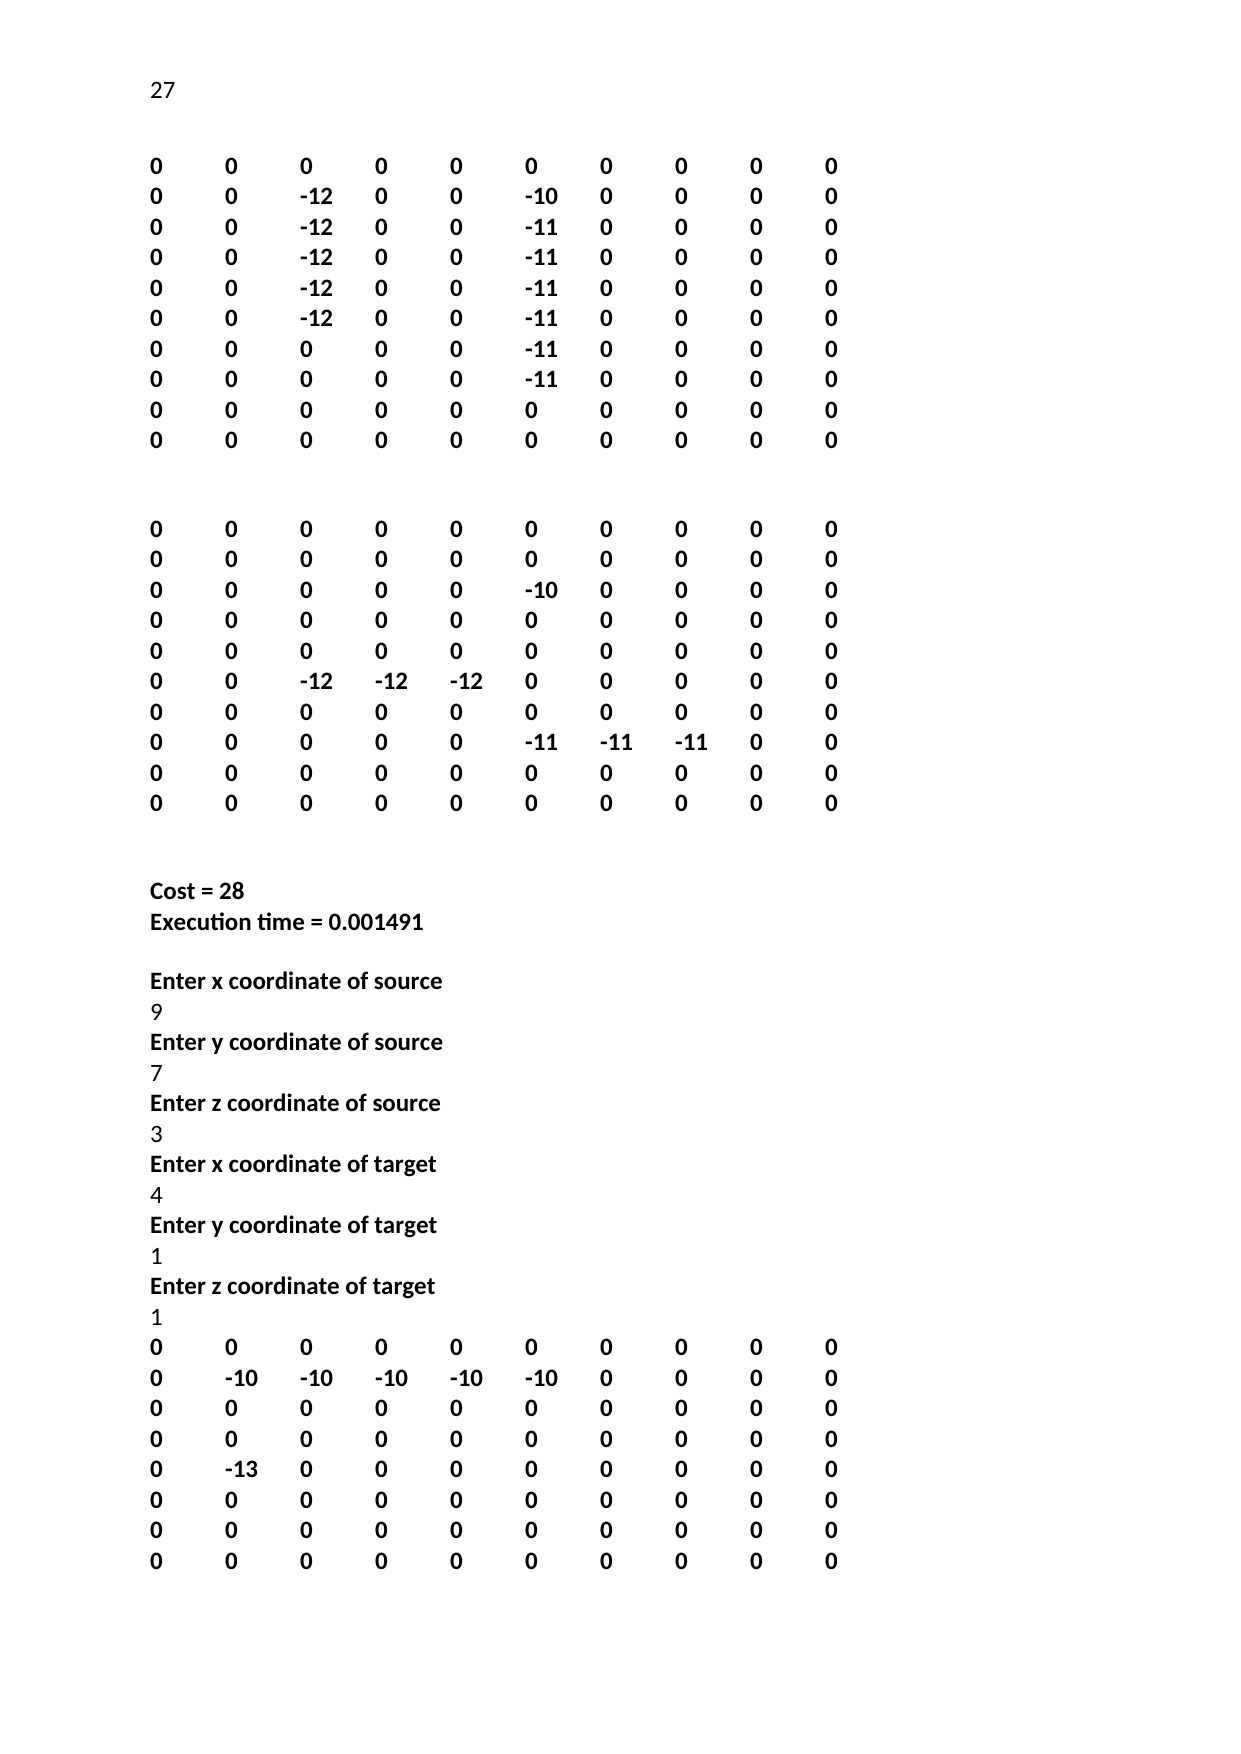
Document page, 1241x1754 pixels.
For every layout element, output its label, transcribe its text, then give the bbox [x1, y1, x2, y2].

text 0 0 0 0 0 -11 -11 -11 0 0 [150, 726, 1090, 757]
text 0 0 -12 0 0 -11 0 0 0 0 [150, 303, 1090, 333]
text 0 0 0 0 0 0 0 0 0 0 [150, 1331, 1090, 1362]
text 9 [150, 996, 1090, 1026]
text Enter y coordinate of target [150, 1209, 1090, 1240]
text Enter y coordinate of source [150, 1026, 1090, 1057]
text Execution time = 0.001491 [150, 906, 1090, 936]
text 0 0 0 0 0 0 0 0 0 0 [150, 1392, 1090, 1423]
text 0 0 0 0 0 -11 0 0 0 0 [150, 333, 1090, 364]
text 4 [150, 1179, 1090, 1209]
text 0 0 0 0 0 0 0 0 0 0 [150, 394, 1090, 425]
text 0 0 0 0 0 0 0 0 0 0 [150, 635, 1090, 665]
text 0 0 0 0 0 0 0 0 0 0 [150, 1484, 1090, 1514]
text 3 [150, 1118, 1090, 1148]
text 0 0 0 0 0 0 0 0 0 0 [150, 696, 1090, 726]
text 0 0 0 0 0 0 0 0 0 0 [150, 787, 1090, 818]
text Enter z coordinate of target [150, 1270, 1090, 1301]
text 1 [150, 1240, 1090, 1270]
text Cost = 28 [150, 875, 1090, 906]
text 0 -10 -10 -10 -10 -10 0 0 0 0 [150, 1362, 1090, 1392]
text 0 0 0 0 0 0 0 0 0 0 [150, 1514, 1090, 1545]
text 0 0 -12 0 0 -11 0 0 0 0 [150, 211, 1090, 242]
text Enter x coordinate of source [150, 965, 1090, 996]
text 0 0 -12 0 0 -11 0 0 0 0 [150, 272, 1090, 303]
text 7 [150, 1057, 1090, 1087]
text 0 0 0 0 0 0 0 0 0 0 [150, 1545, 1090, 1576]
text 0 0 0 0 0 0 0 0 0 0 [150, 1423, 1090, 1453]
text 0 0 -12 0 0 -10 0 0 0 0 [150, 181, 1090, 211]
text 0 0 -12 0 0 -11 0 0 0 0 [150, 242, 1090, 272]
text 0 0 0 0 0 0 0 0 0 0 [150, 150, 1090, 181]
text Enter x coordinate of target [150, 1148, 1090, 1179]
text 0 0 0 0 0 0 0 0 0 0 [150, 513, 1090, 543]
text 0 0 0 0 0 0 0 0 0 0 [150, 604, 1090, 635]
text 0 0 0 0 0 0 0 0 0 0 [150, 425, 1090, 455]
text 1 [150, 1301, 1090, 1331]
text 0 0 0 0 0 -11 0 0 0 0 [150, 364, 1090, 394]
text 0 0 0 0 0 0 0 0 0 0 [150, 543, 1090, 574]
text 0 -13 0 0 0 0 0 0 0 0 [150, 1453, 1090, 1484]
text Enter z coordinate of source [150, 1087, 1090, 1118]
text 0 0 0 0 0 0 0 0 0 0 [150, 757, 1090, 787]
text 0 0 -12 -12 -12 0 0 0 0 0 [150, 665, 1090, 696]
text 0 0 0 0 0 -10 0 0 0 0 [150, 574, 1090, 604]
